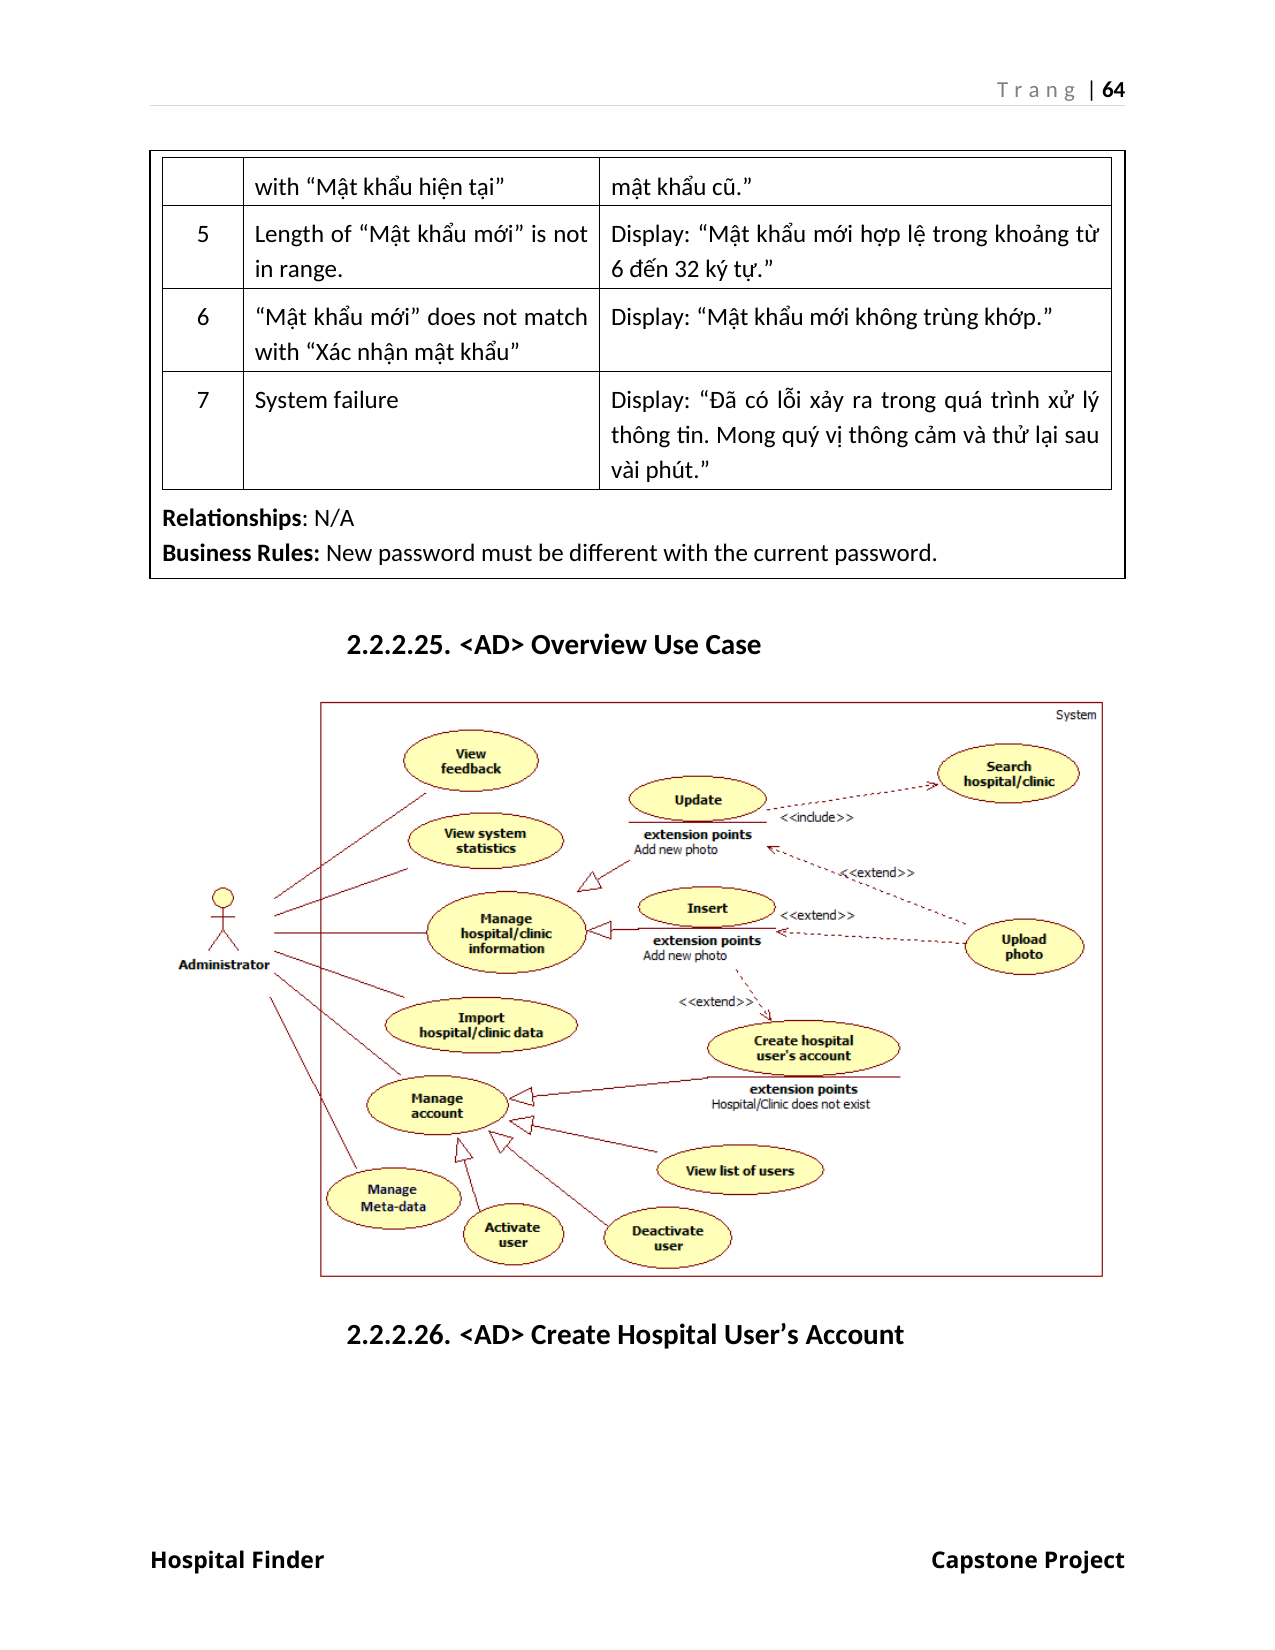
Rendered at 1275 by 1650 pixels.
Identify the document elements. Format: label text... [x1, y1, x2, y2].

list <AD> Create Hospital User’s Account [346, 1316, 1125, 1352]
picture [150, 679, 1125, 1300]
list <AD> Overview Use Case [346, 626, 1125, 662]
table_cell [151, 151, 1124, 578]
